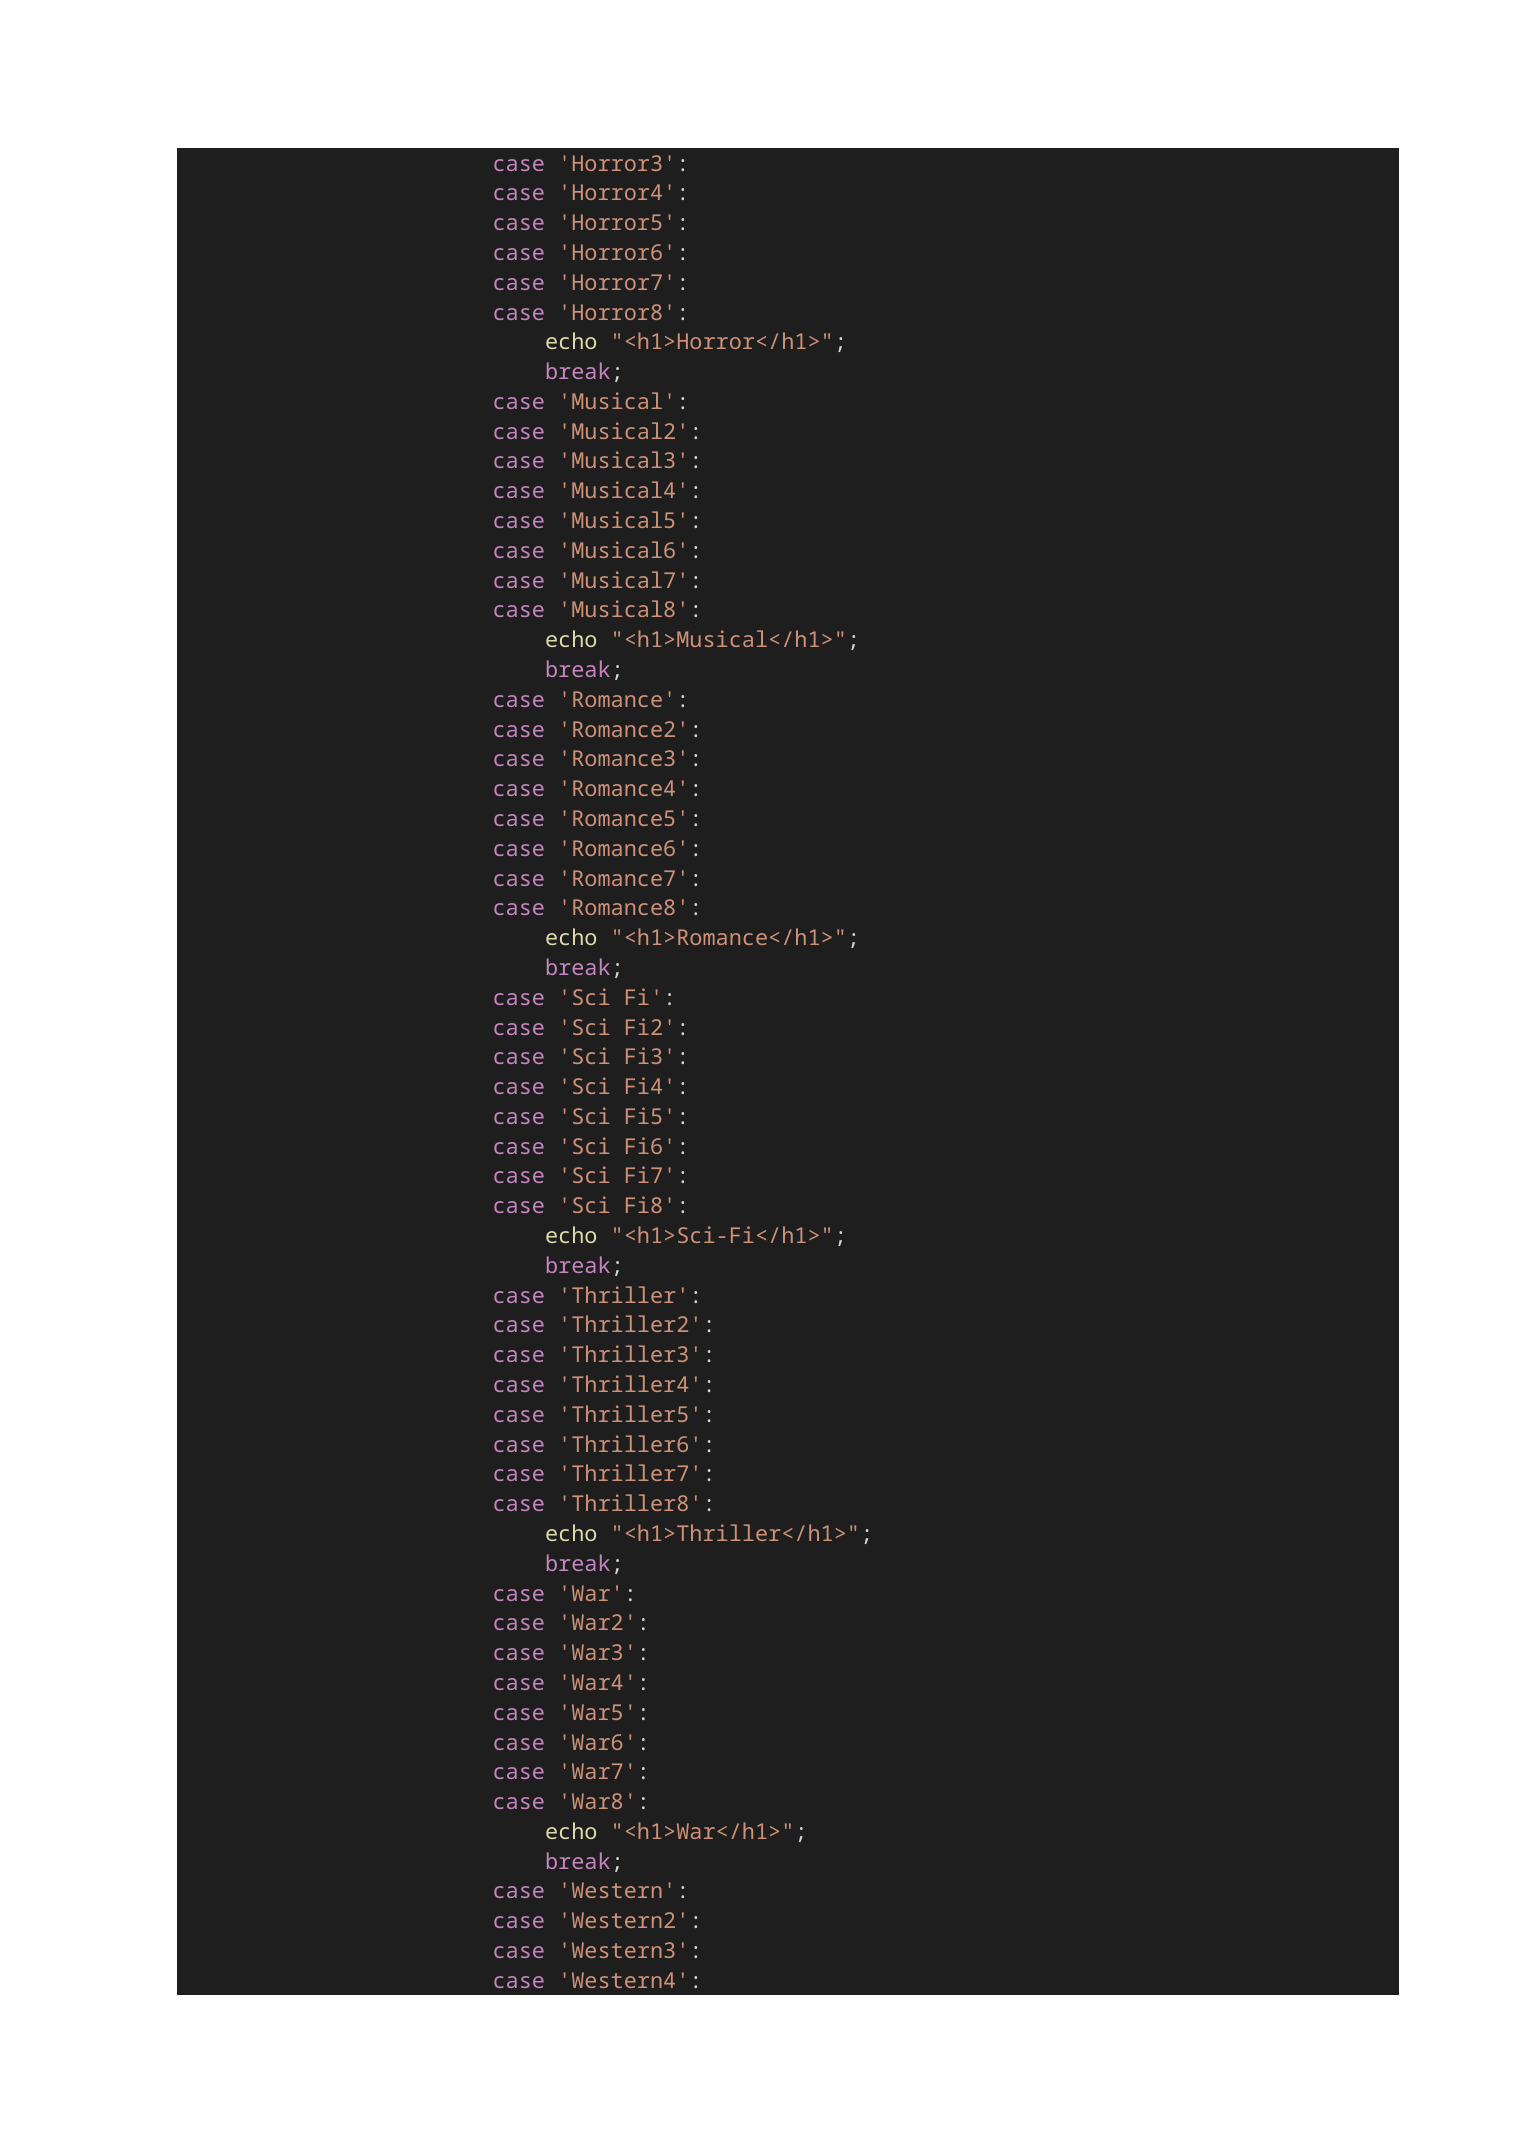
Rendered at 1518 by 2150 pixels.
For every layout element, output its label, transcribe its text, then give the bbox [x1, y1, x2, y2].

text case 'War8': [177, 1786, 1399, 1816]
text case 'Romance8': [177, 892, 1399, 922]
text case 'War2': [177, 1607, 1399, 1637]
text case 'Thriller6': [177, 1429, 1399, 1458]
text case 'Musical2': [177, 416, 1399, 446]
text echo "<h1>Sci-Fi</h1>"; [177, 1220, 1399, 1250]
text case 'Romance6': [177, 833, 1399, 863]
text echo "<h1>Musical</h1>"; [177, 624, 1399, 654]
text case 'Thriller7': [177, 1458, 1399, 1488]
text echo "<h1>War</h1>"; [177, 1816, 1399, 1846]
text case 'Musical8': [177, 594, 1399, 624]
text case 'Sci Fi4': [177, 1071, 1399, 1101]
text echo "<h1>Horror</h1>"; [177, 326, 1399, 356]
text case 'Romance3': [177, 743, 1399, 773]
text echo "<h1>Thriller</h1>"; [177, 1518, 1399, 1548]
text case 'Romance': [177, 684, 1399, 714]
text case 'Sci Fi8': [177, 1190, 1399, 1220]
text break; [177, 356, 1399, 386]
text case 'Western4': [177, 1965, 1399, 1995]
text case 'Horror3': [177, 148, 1399, 177]
text case 'Horror8': [177, 297, 1399, 326]
text case 'Thriller4': [177, 1369, 1399, 1399]
text case 'Sci Fi3': [177, 1041, 1399, 1071]
text case 'Horror7': [177, 267, 1399, 297]
text case 'War4': [177, 1667, 1399, 1697]
text break; [177, 654, 1399, 684]
text case 'Sci Fi7': [177, 1161, 1399, 1190]
text case 'Thriller2': [177, 1309, 1399, 1339]
text case 'Western': [177, 1876, 1399, 1905]
text case 'Musical7': [177, 565, 1399, 594]
text break; [177, 1548, 1399, 1578]
text case 'War': [177, 1578, 1399, 1607]
text case 'War3': [177, 1637, 1399, 1667]
text case 'Horror6': [177, 237, 1399, 267]
text case 'Sci Fi6': [177, 1131, 1399, 1161]
text case 'War7': [177, 1756, 1399, 1786]
text case 'Thriller3': [177, 1339, 1399, 1369]
text case 'Western2': [177, 1905, 1399, 1935]
text case 'Musical6': [177, 535, 1399, 565]
text case 'Sci Fi': [177, 982, 1399, 1012]
text case 'Sci Fi2': [177, 1012, 1399, 1041]
text break; [177, 1846, 1399, 1876]
text case 'Romance2': [177, 714, 1399, 743]
text case 'Sci Fi5': [177, 1101, 1399, 1131]
text case 'Musical3': [177, 446, 1399, 475]
text case 'Romance4': [177, 773, 1399, 803]
text case 'Thriller5': [177, 1399, 1399, 1429]
text case 'Thriller': [177, 1280, 1399, 1309]
text break; [177, 952, 1399, 982]
text case 'Thriller8': [177, 1488, 1399, 1518]
text break; [177, 1250, 1399, 1280]
text case 'Musical': [177, 386, 1399, 416]
text case 'War6': [177, 1727, 1399, 1756]
text case 'Horror4': [177, 177, 1399, 207]
text echo "<h1>Romance</h1>"; [177, 922, 1399, 952]
text case 'Romance5': [177, 803, 1399, 833]
text case 'Western3': [177, 1935, 1399, 1965]
text case 'War5': [177, 1697, 1399, 1727]
text case 'Horror5': [177, 207, 1399, 237]
text case 'Musical4': [177, 475, 1399, 505]
text case 'Romance7': [177, 863, 1399, 892]
text case 'Musical5': [177, 505, 1399, 535]
